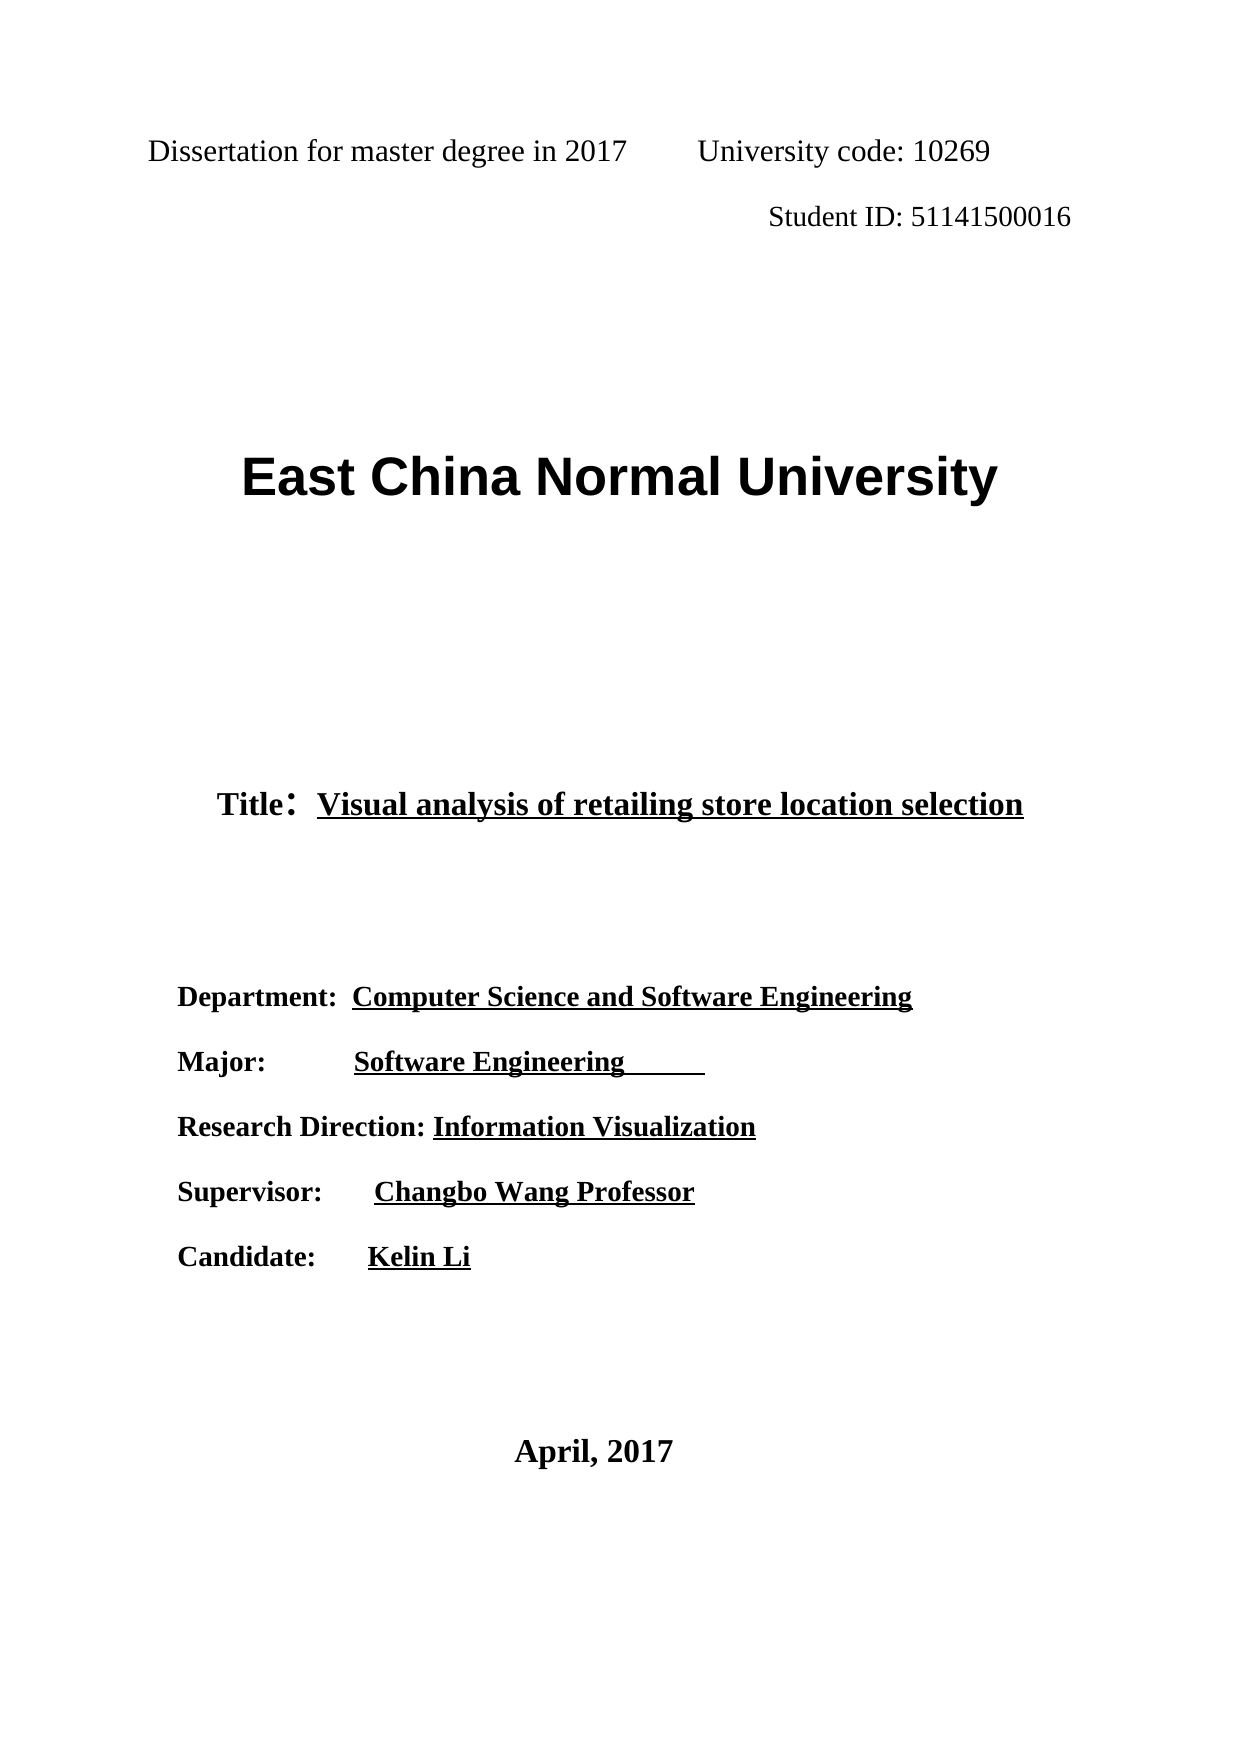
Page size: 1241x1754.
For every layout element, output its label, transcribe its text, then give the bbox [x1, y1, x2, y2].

text Research Direction: Information Visualization [148, 1093, 1092, 1158]
text Supervisor: Changbo Wang Professor [148, 1158, 1092, 1223]
text East China Normal University [148, 443, 1092, 508]
text Major: Software Engineering [148, 1028, 1092, 1093]
text April, 2017 [148, 1418, 1092, 1483]
text Title：Visual analysis of retailing store location selection [148, 768, 1092, 833]
text Student ID: 51141500016 [148, 183, 1071, 248]
text Candidate: Kelin Li [148, 1223, 1092, 1288]
text Department: Computer Science and Software Engineering [148, 963, 1092, 1028]
text Dissertation for master degree in 2017 University code: 10269 [148, 118, 1071, 183]
